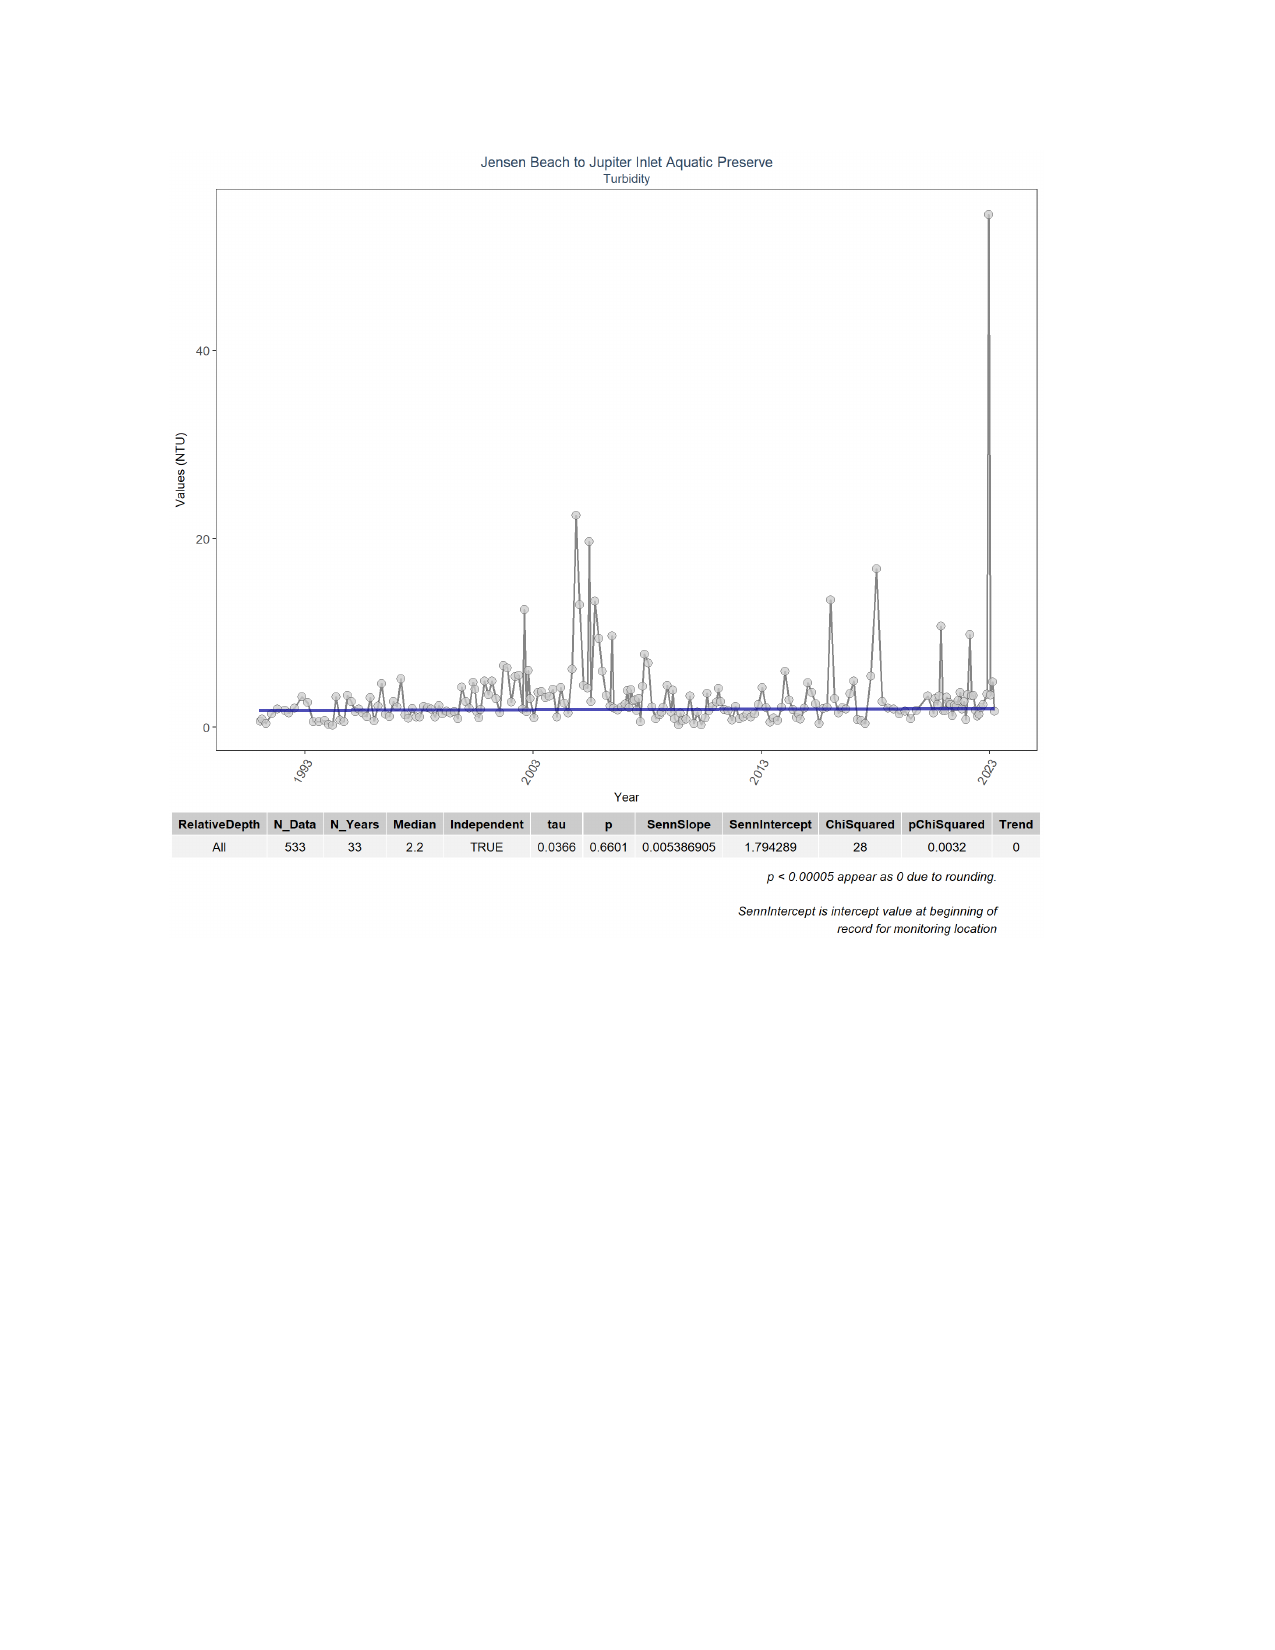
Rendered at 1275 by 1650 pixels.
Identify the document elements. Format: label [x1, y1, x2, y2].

picture [168, 150, 1044, 938]
